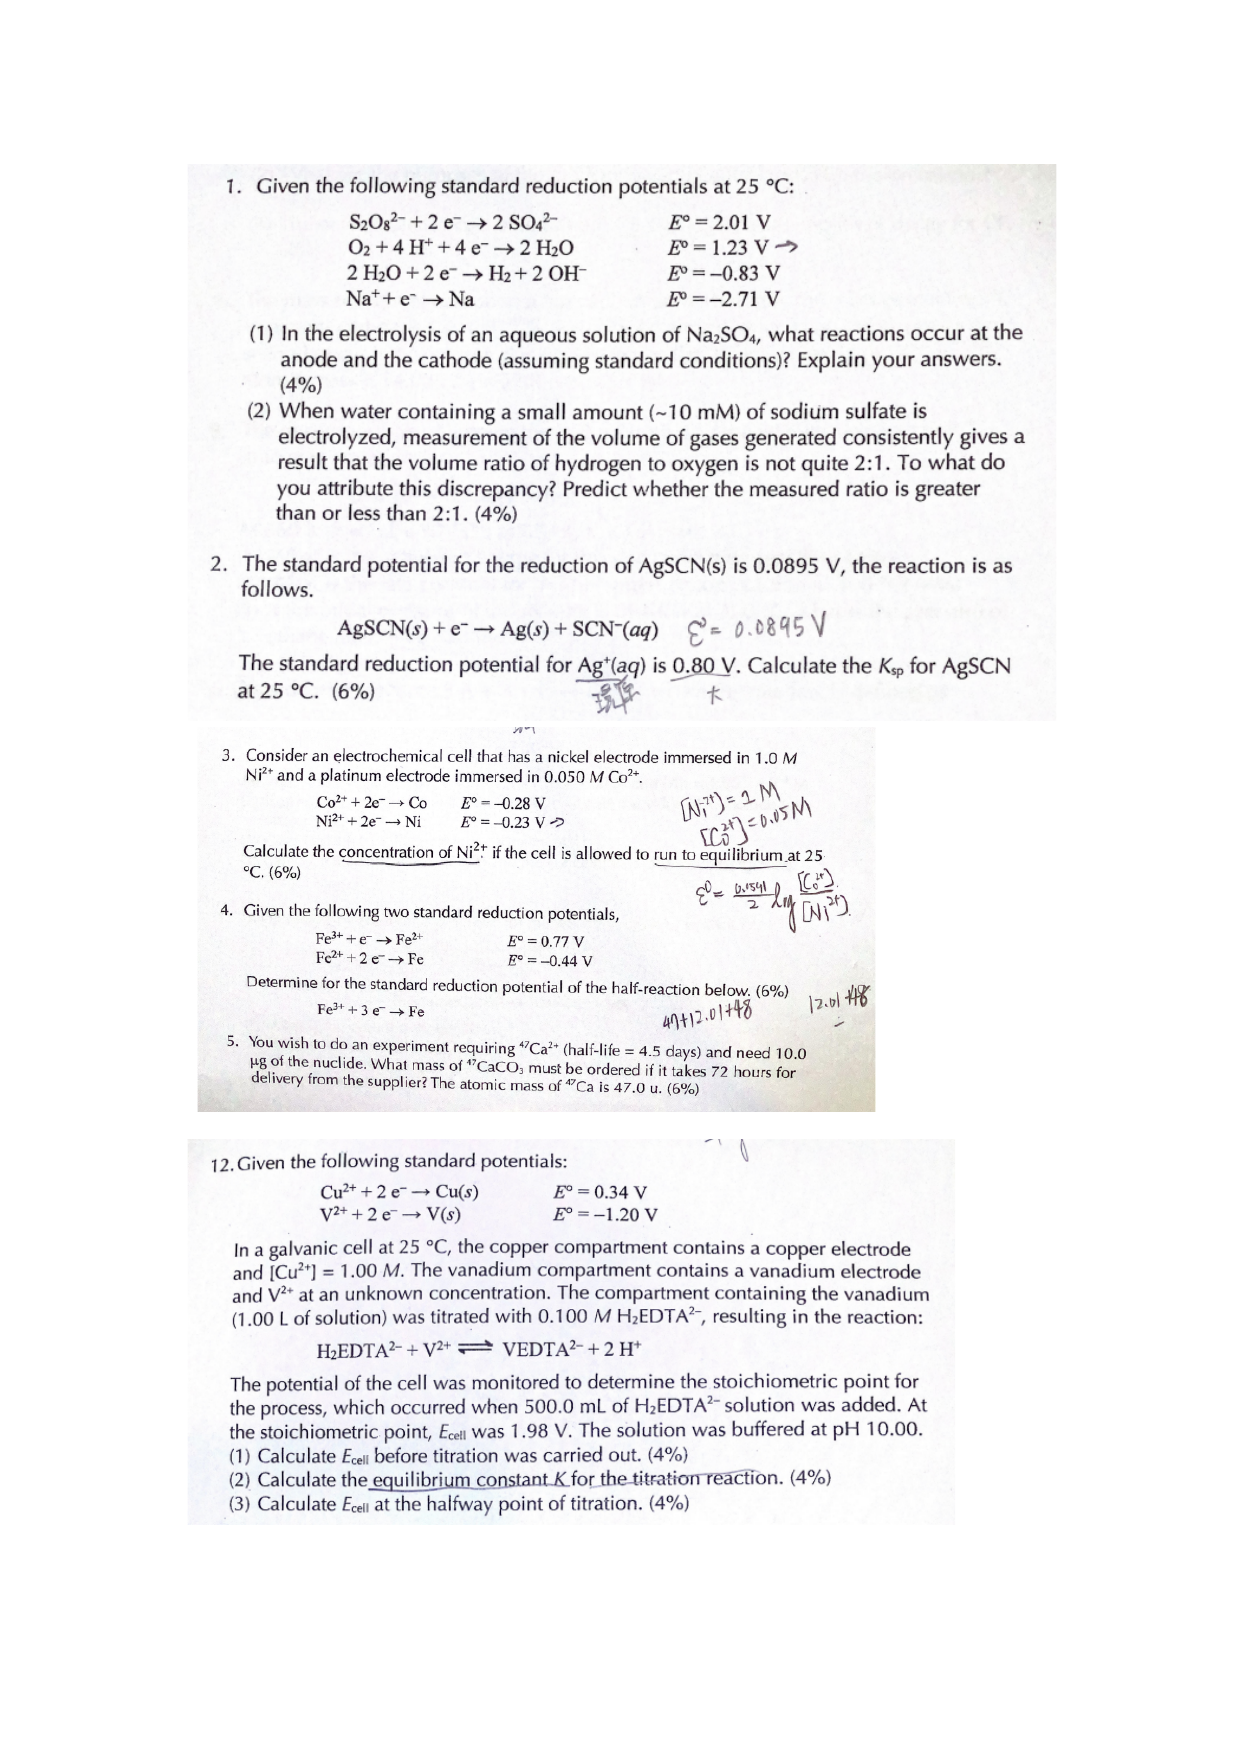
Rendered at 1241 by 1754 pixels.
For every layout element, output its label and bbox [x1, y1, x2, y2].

picture [187, 164, 1057, 721]
picture [187, 727, 879, 1112]
picture [187, 1139, 956, 1525]
